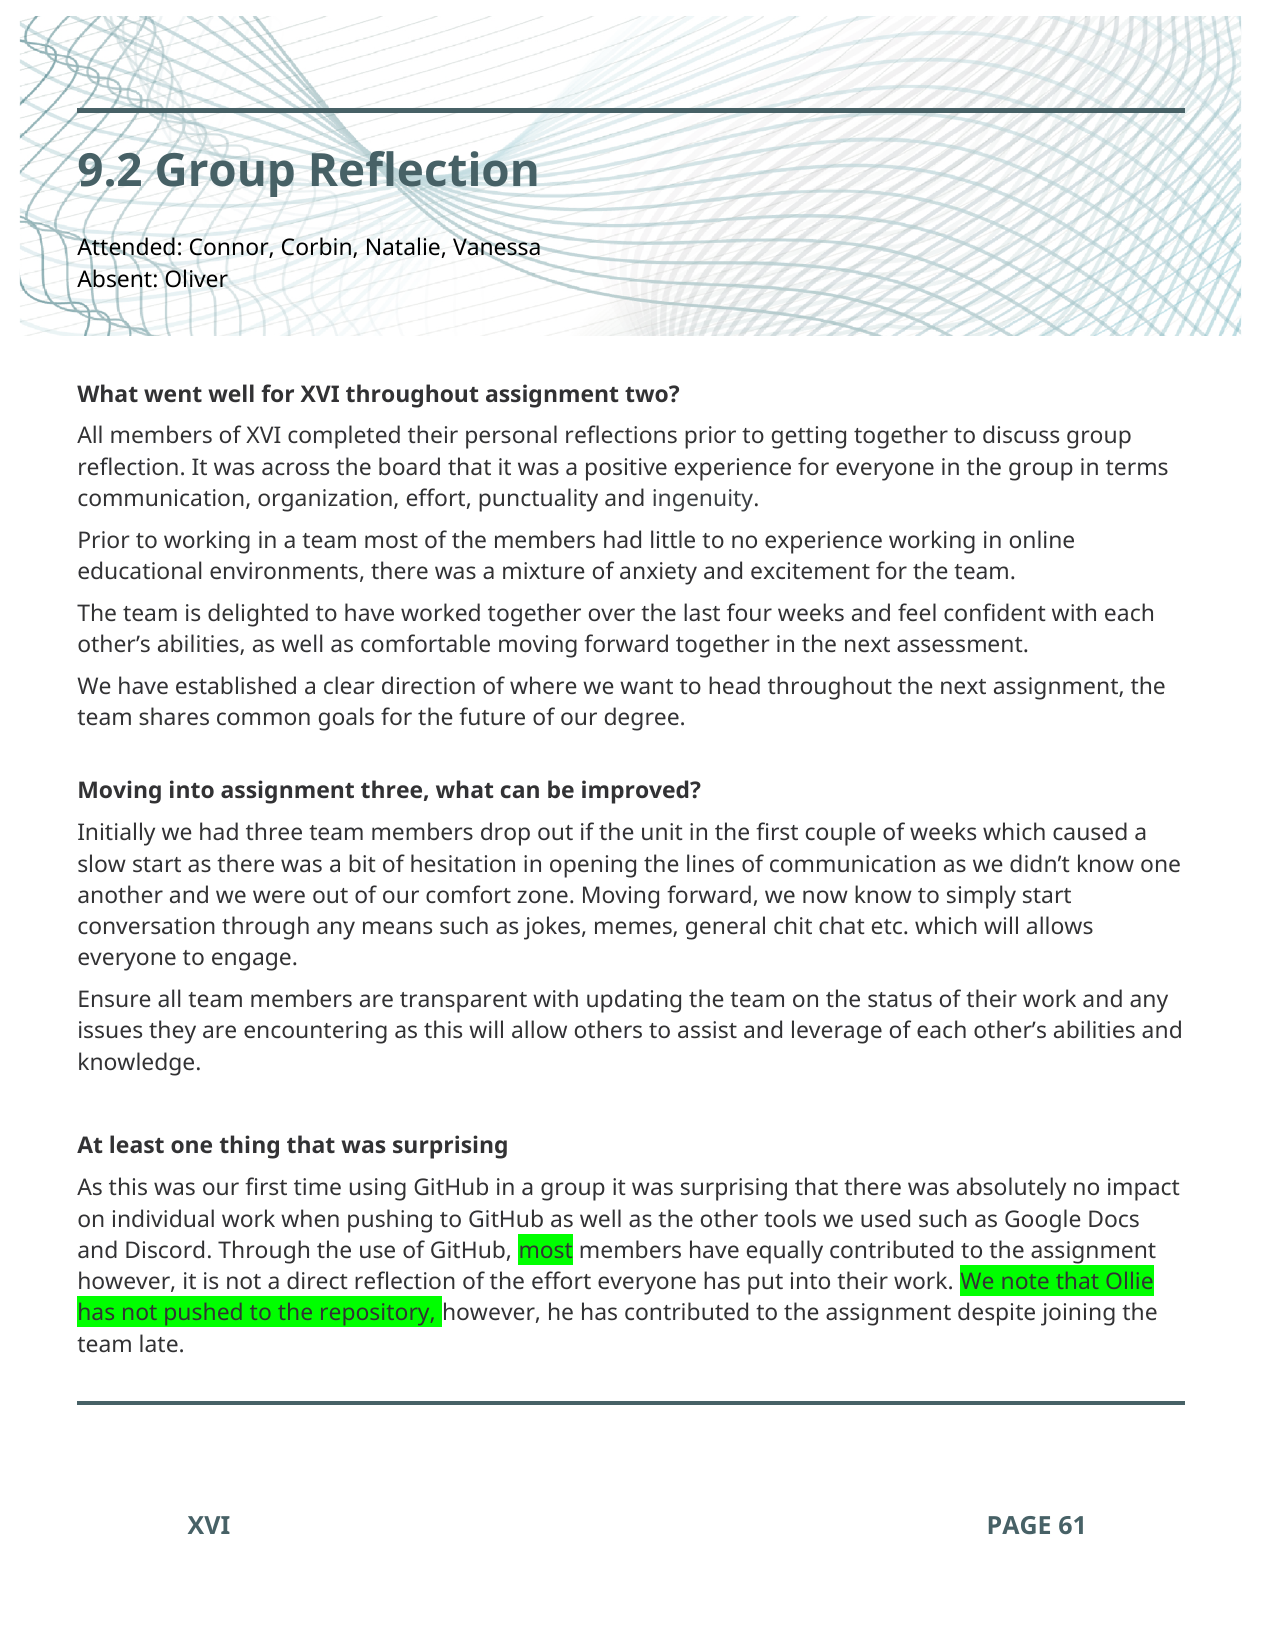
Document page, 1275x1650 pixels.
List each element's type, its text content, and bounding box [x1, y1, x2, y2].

picture [19, 16, 1242, 336]
table_header 9.2 Group Reflection Attended: Connor, Corbin, Natalie, Vanessa Absent: Oliver What went well for XVI throughout assignment two? All members of XVI completed their personal reflections prior to getting together to discuss group reflection. It was across the board that it was a positive experience for everyone in the group in terms communication, organization, effort, punctuality and ingenuity. Prior to working in a team most of the members had little to no experience working in online educational environments, there was a mixture of anxiety and excitement for the team. The team is delighted to have worked together over the last four weeks and feel confident with each other’s abilities, as well as comfortable moving forward together in the next assessment. We have established a clear direction of where we want to head throughout the next assignment, the team shares common goals for the future of our degree. Moving into assignment three, what can be improved? Initially we had three team members drop out if the unit in the first couple of weeks which caused a slow start as there was a bit of hesitation in opening the lines of communication as we didn’t know one another and we were out of our comfort zone. Moving forward, we now know to simply start conversation through any means such as jokes, memes, general chit chat etc. which will allows everyone to engage. Ensure all team members are transparent with updating the team on the status of their work and any issues they are encountering as this will allow others to assist and leverage of each other’s abilities and knowledge. At least one thing that was surprising As this was our first time using GitHub in a group it was surprising that there was absolutely no impact on individual work when pushing to GitHub as well as the other tools we used such as Google Docs and Discord. Through the use of GitHub, most members have equally contributed to the assignment however, it is not a direct reflection of the effort everyone has put into their work. We note that Ollie has not pushed to the repository, however, he has contributed to the assignment despite joining the team late. [77, 113, 1184, 1401]
